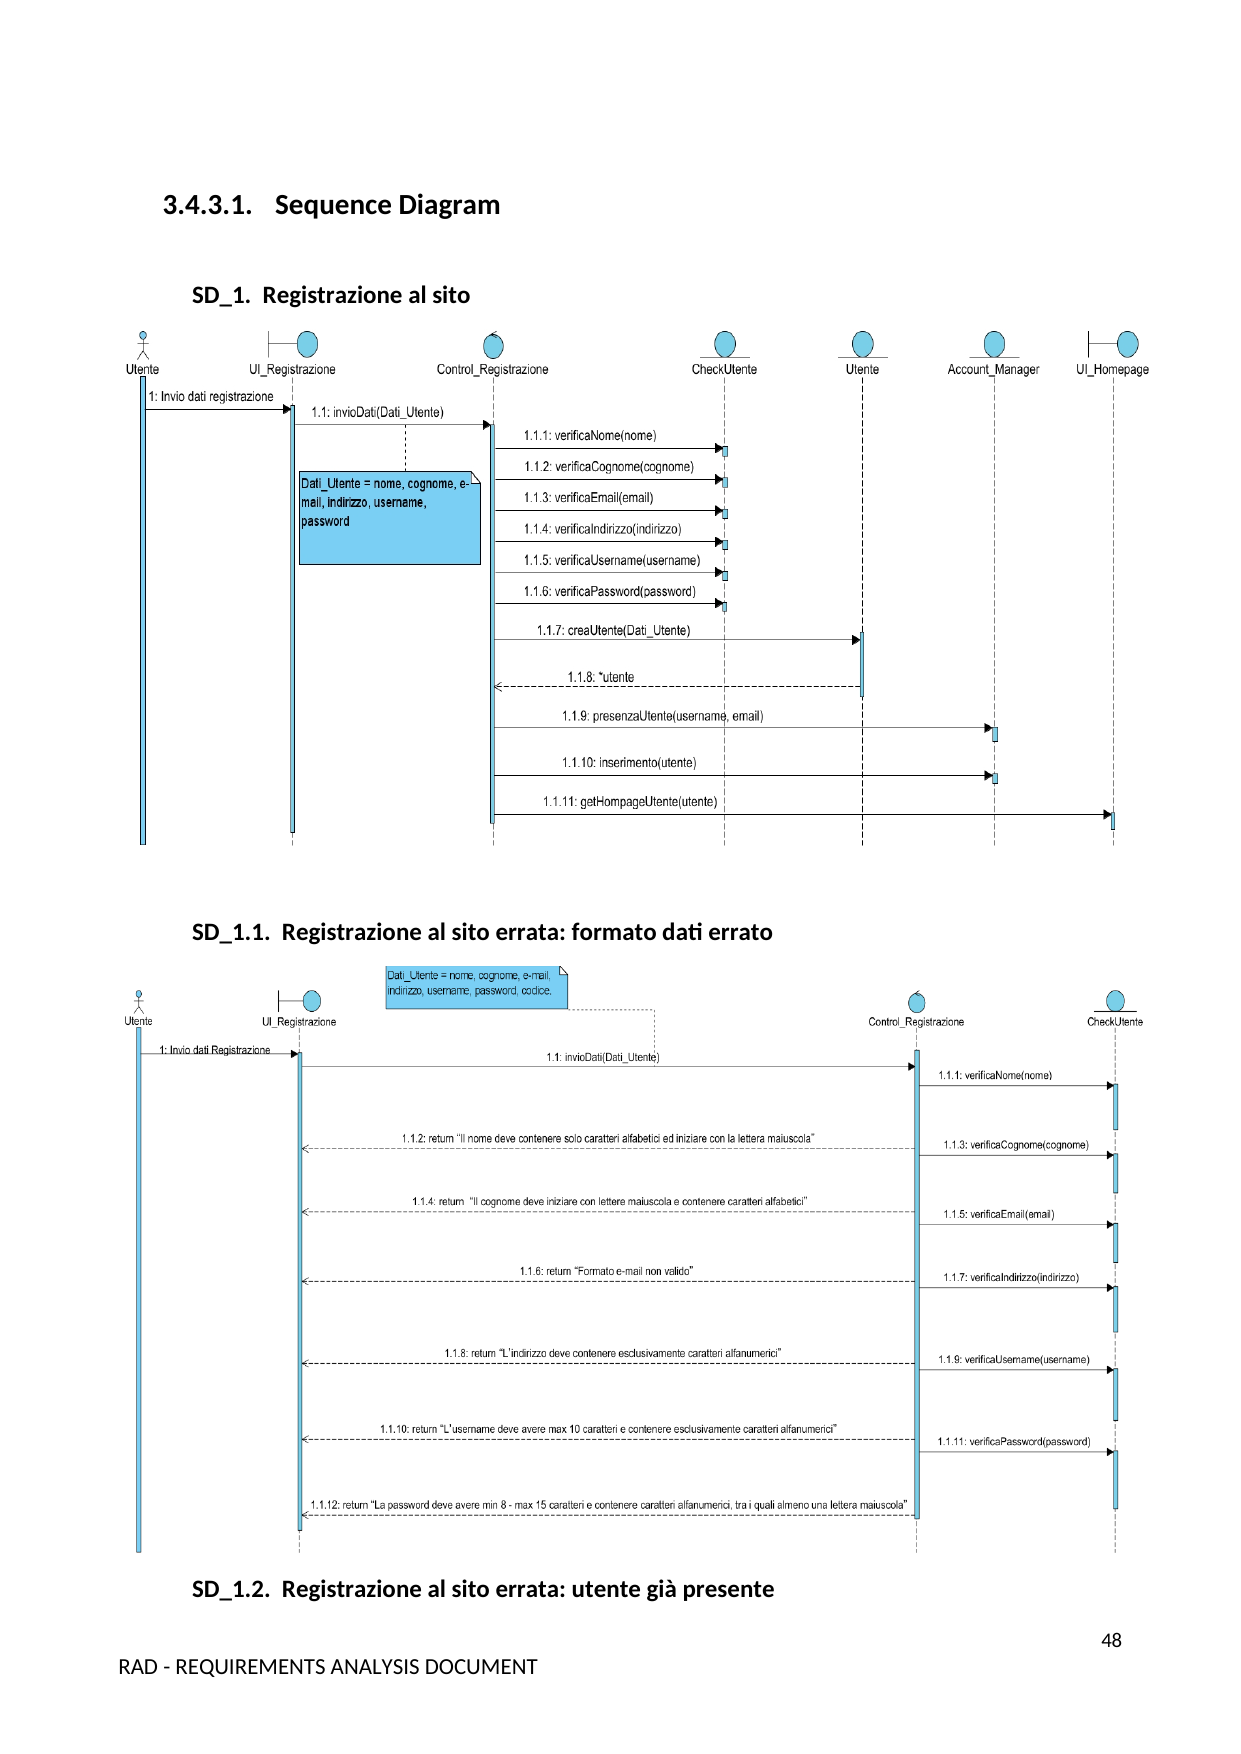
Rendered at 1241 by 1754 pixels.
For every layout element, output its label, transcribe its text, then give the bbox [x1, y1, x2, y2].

picture [118, 966, 1155, 1555]
picture [118, 329, 1155, 848]
text SD_1. Registrazione al sito [192, 279, 1122, 310]
text SD_1.1. Registrazione al sito errata: formato dati errato [192, 916, 1122, 947]
text SD_1.2. Registrazione al sito errata: utente già presente [192, 1573, 1122, 1604]
list Sequence Diagram [162, 186, 1122, 222]
